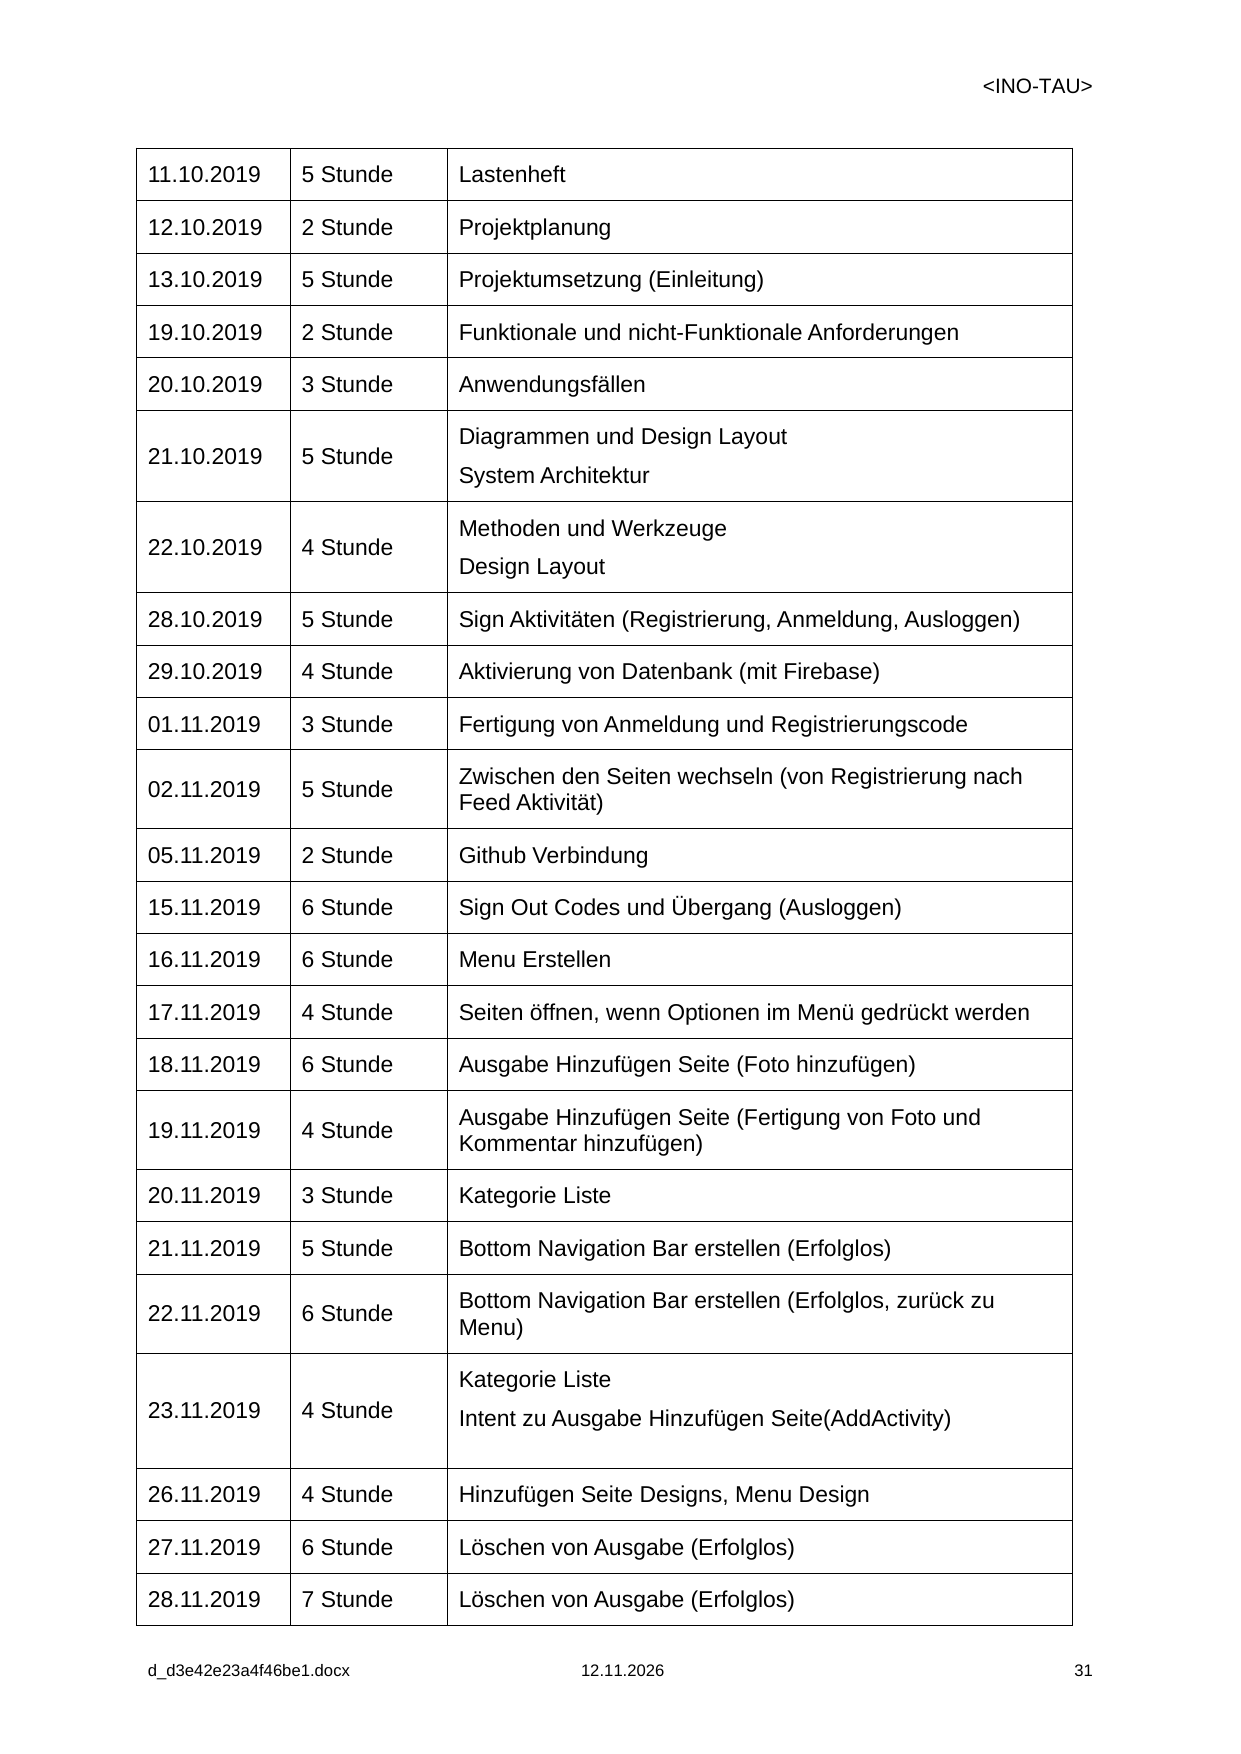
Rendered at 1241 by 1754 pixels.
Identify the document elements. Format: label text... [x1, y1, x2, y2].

table_cell 20.10.2019 [137, 358, 290, 410]
table_cell 4 Stunde [291, 986, 447, 1038]
table_cell 16.11.2019 [137, 934, 290, 985]
table_cell 5 Stunde [291, 593, 447, 644]
table_cell 28.11.2019 [137, 1574, 290, 1625]
table_cell Fertigung von Anmeldung und Registrierungscode [448, 698, 1072, 749]
table_cell 19.11.2019 [137, 1091, 290, 1169]
table_cell 15.11.2019 [137, 882, 290, 933]
table_cell 28.10.2019 [137, 593, 290, 644]
table_cell Kategorie Liste Intent zu Ausgabe Hinzufügen Seite(AddActivity) [448, 1354, 1072, 1468]
table_cell 05.11.2019 [137, 829, 290, 881]
table_cell 4 Stunde [291, 1091, 447, 1169]
table_cell 4 Stunde [291, 502, 447, 592]
table_cell 2 Stunde [291, 829, 447, 881]
table_cell Hinzufügen Seite Designs, Menu Design [448, 1469, 1072, 1520]
table_cell Anwendungsfällen [448, 358, 1072, 410]
table_cell Löschen von Ausgabe (Erfolglos) [448, 1521, 1072, 1572]
table_cell Menu Erstellen [448, 934, 1072, 985]
table_cell 7 Stunde [291, 1574, 447, 1625]
table_cell 3 Stunde [291, 698, 447, 749]
table_cell 18.11.2019 [137, 1039, 290, 1090]
table_cell 6 Stunde [291, 1521, 447, 1572]
table_cell 29.10.2019 [137, 646, 290, 697]
table_cell 21.11.2019 [137, 1222, 290, 1274]
table_cell Sign Aktivitäten (Registrierung, Anmeldung, Ausloggen) [448, 593, 1072, 644]
table_cell 3 Stunde [291, 1170, 447, 1221]
table_cell Diagrammen und Design Layout System Architektur [448, 411, 1072, 501]
table_cell 4 Stunde [291, 1469, 447, 1520]
table_cell 22.11.2019 [137, 1275, 290, 1352]
table_cell 21.10.2019 [137, 411, 290, 501]
table_cell Ausgabe Hinzufügen Seite (Fertigung von Foto und Kommentar hinzufügen) [448, 1091, 1072, 1169]
table_cell Funktionale und nicht-Funktionale Anforderungen [448, 306, 1072, 357]
table_cell 5 Stunde [291, 750, 447, 828]
table_cell 01.11.2019 [137, 698, 290, 749]
table_cell 20.11.2019 [137, 1170, 290, 1221]
table_cell Zwischen den Seiten wechseln (von Registrierung nach Feed Aktivität) [448, 750, 1072, 828]
table_cell Projektumsetzung (Einleitung) [448, 254, 1072, 305]
table_cell 2 Stunde [291, 306, 447, 357]
table_cell 27.11.2019 [137, 1521, 290, 1572]
table_cell 6 Stunde [291, 1039, 447, 1090]
table_cell 2 Stunde [291, 201, 447, 252]
table_cell Ausgabe Hinzufügen Seite (Foto hinzufügen) [448, 1039, 1072, 1090]
table_cell 12.10.2019 [137, 201, 290, 252]
table_cell 17.11.2019 [137, 986, 290, 1038]
table_cell Kategorie Liste [448, 1170, 1072, 1221]
table_cell Bottom Navigation Bar erstellen (Erfolglos, zurück zu Menu) [448, 1275, 1072, 1352]
table_cell Projektplanung [448, 201, 1072, 252]
table_cell 6 Stunde [291, 934, 447, 985]
table_cell 6 Stunde [291, 1275, 447, 1352]
table_cell 6 Stunde [291, 882, 447, 933]
table_cell 4 Stunde [291, 646, 447, 697]
table_cell 4 Stunde [291, 1354, 447, 1468]
table_cell 26.11.2019 [137, 1469, 290, 1520]
table_cell 11.10.2019 [137, 149, 290, 200]
table_cell 5 Stunde [291, 1222, 447, 1274]
table_cell 5 Stunde [291, 254, 447, 305]
table_cell Github Verbindung [448, 829, 1072, 881]
table_cell 19.10.2019 [137, 306, 290, 357]
table_cell Aktivierung von Datenbank (mit Firebase) [448, 646, 1072, 697]
table_cell Methoden und Werkzeuge Design Layout [448, 502, 1072, 592]
table_cell 5 Stunde [291, 149, 447, 200]
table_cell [448, 1574, 1072, 1625]
table_cell Lastenheft [448, 149, 1072, 200]
table_cell Bottom Navigation Bar erstellen (Erfolglos) [448, 1222, 1072, 1274]
table_cell 02.11.2019 [137, 750, 290, 828]
table_cell 5 Stunde [291, 411, 447, 501]
table_cell 22.10.2019 [137, 502, 290, 592]
table_cell 23.11.2019 [137, 1354, 290, 1468]
table_cell Seiten öffnen, wenn Optionen im Menü gedrückt werden [448, 986, 1072, 1038]
table_cell 3 Stunde [291, 358, 447, 410]
table_cell Sign Out Codes und Übergang (Ausloggen) [448, 882, 1072, 933]
table_cell 13.10.2019 [137, 254, 290, 305]
